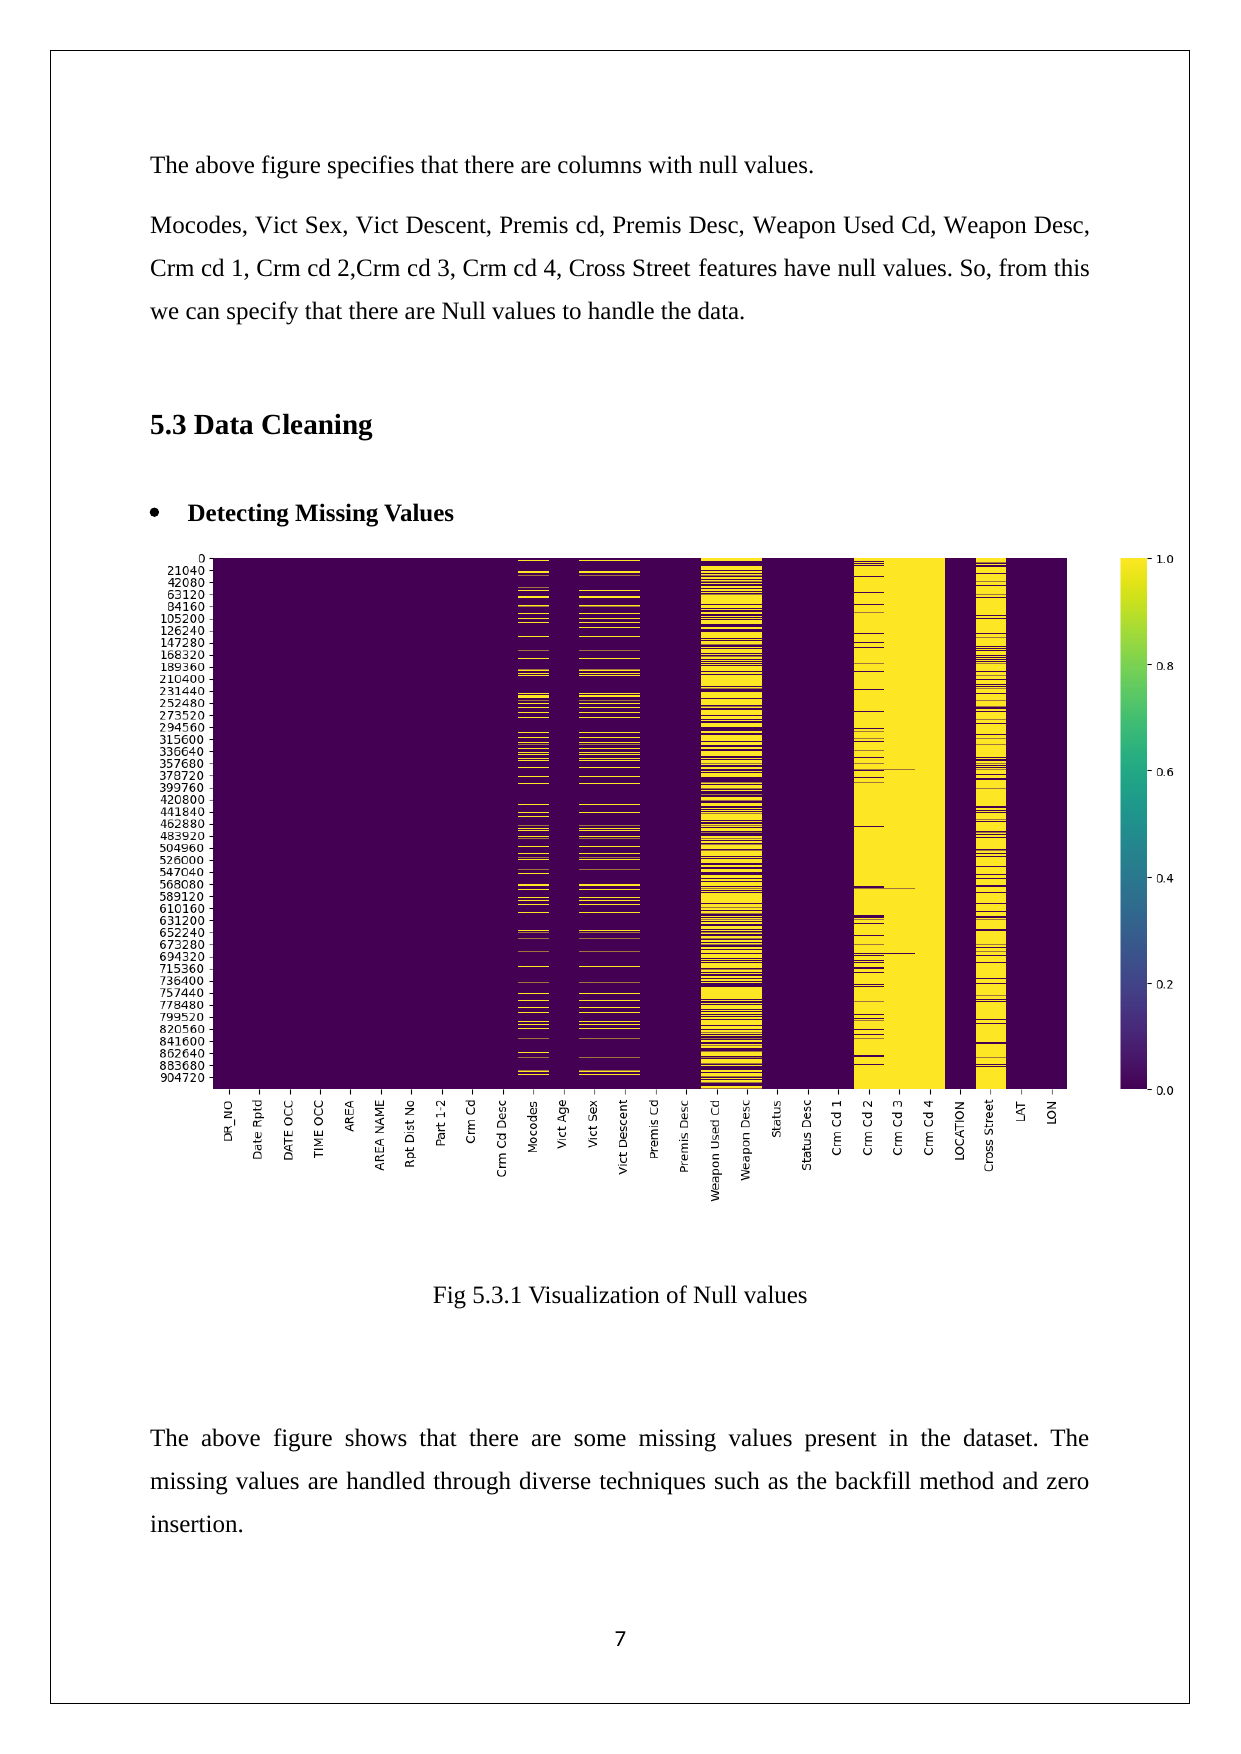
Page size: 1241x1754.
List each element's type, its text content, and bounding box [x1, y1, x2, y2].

text 5.3 Data Cleaning [150, 407, 1090, 441]
text Mocodes, Vict Sex, Vict Descent, Premis cd, Premis Desc, Weapon Used Cd, Weapon Desc, Crm cd 1, Crm cd 2,Crm cd 3, Crm cd 4, Cross Street features have null values. So, from this we can specify that there are Null values to handle the data. [150, 210, 1090, 325]
text Fig 5.3.1 Visualization of Null values [150, 1280, 1090, 1309]
list Detecting Missing Values [150, 498, 1090, 526]
text The above figure specifies that there are columns with null values. [150, 150, 1090, 179]
picture [150, 544, 1182, 1208]
text The above figure shows that there are some missing values present in the dataset. The missing values are handled through diverse techniques such as the backfill method and zero insertion. [150, 1423, 1090, 1538]
